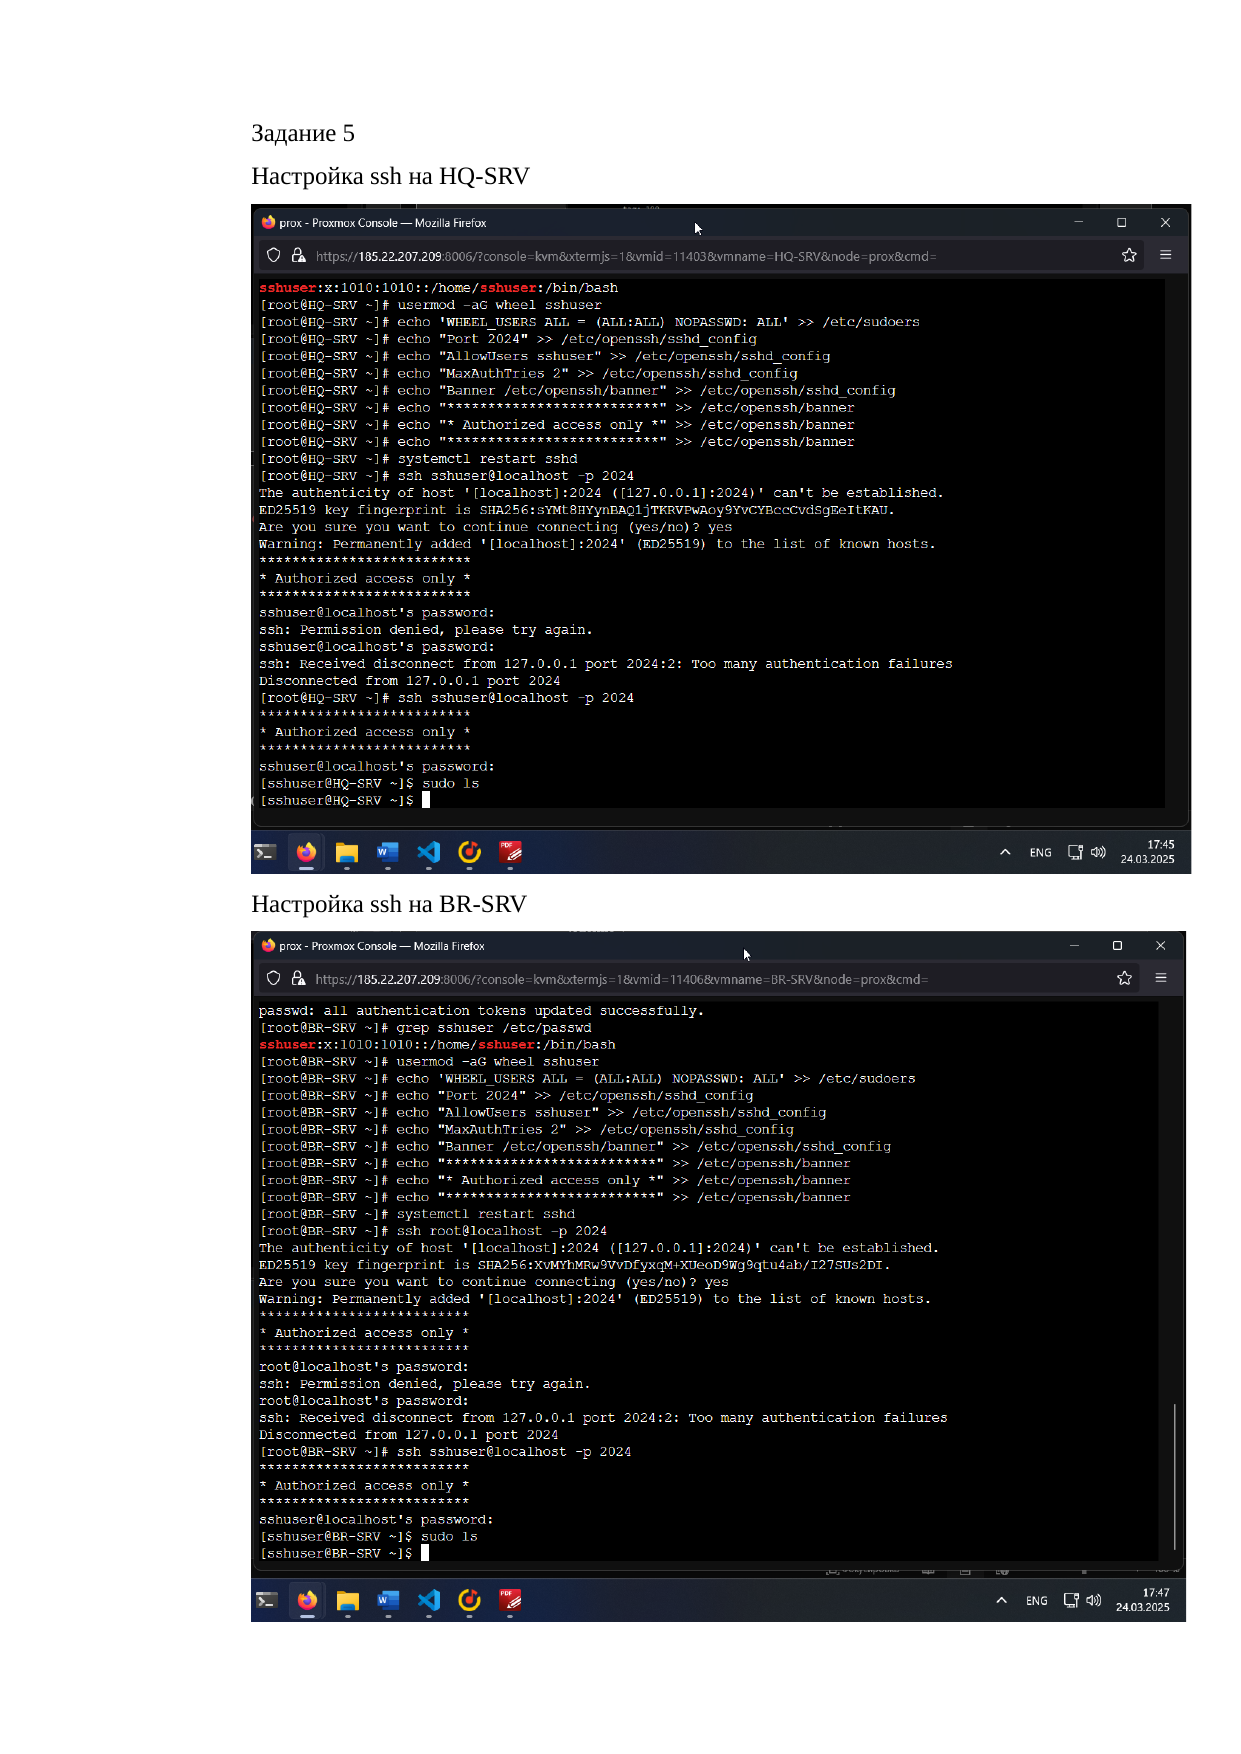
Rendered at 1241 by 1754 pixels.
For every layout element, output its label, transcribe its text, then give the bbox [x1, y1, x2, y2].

picture [251, 931, 1187, 1622]
text Настройка ssh на BR-SRV [177, 889, 1152, 917]
picture [251, 204, 1192, 874]
text Задание 5 [177, 118, 1152, 147]
text Настройка ssh на HQ-SRV [177, 161, 1152, 190]
